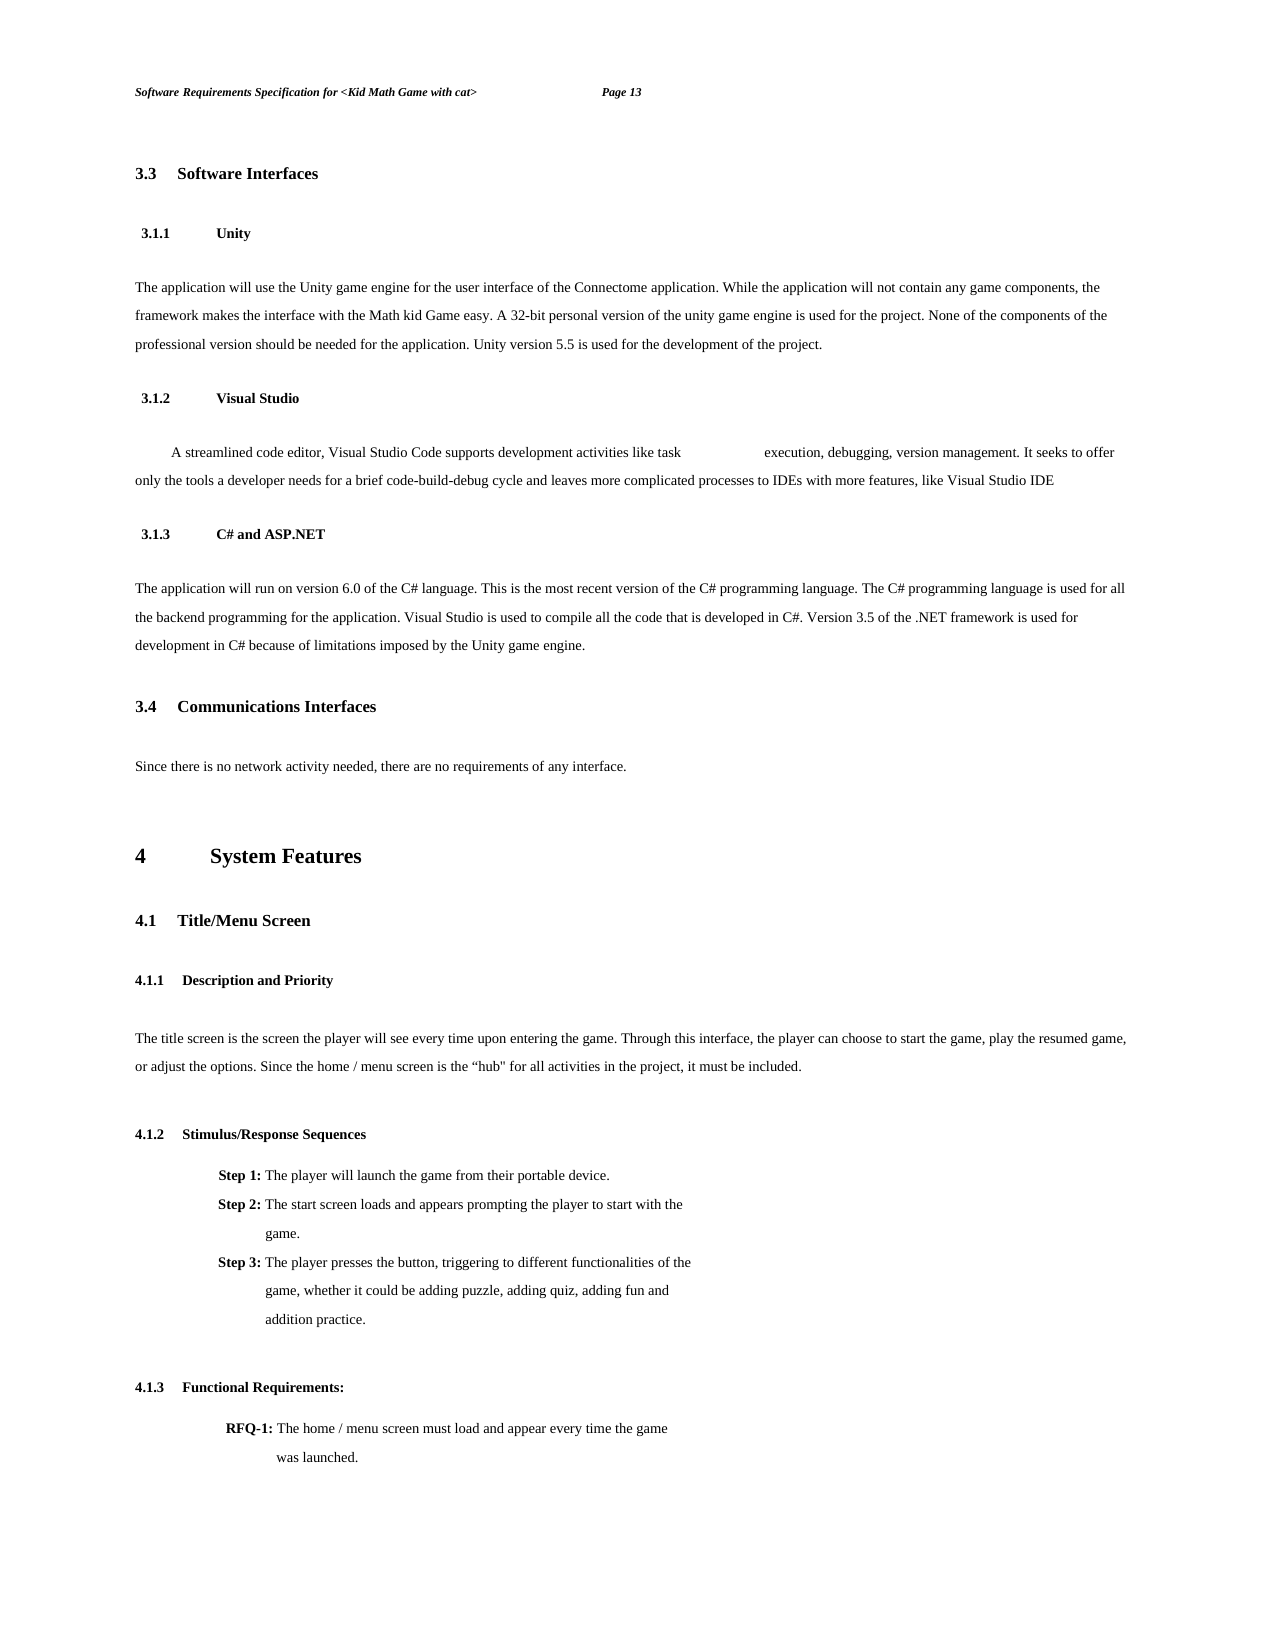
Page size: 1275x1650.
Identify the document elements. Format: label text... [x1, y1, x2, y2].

list Visual Studio [141, 378, 1140, 406]
text Step 3: The player presses the button, triggering to different functionalities of the [135, 1241, 1140, 1270]
subtitle 3.4 Communications Interfaces [135, 683, 1140, 717]
text The application will run on version 6.0 of the C# language. This is the most recent version of the C# programming language. The C# programming language is used for all the backend programming for the application. Visual Studio is used to compile all the code that is developed in C#. Version 3.5 of the .NET framework is used for development in C# because of limitations imposed by the Unity game engine. [135, 568, 1140, 654]
text game. [135, 1213, 1140, 1241]
text A streamlined code editor, Visual Studio Code supports development activities like task execution, debugging, version management. It seeks to offer only the tools a developer needs for a brief code-build-debug cycle and leaves more complicated processes to IDEs with more features, like Visual Studio IDE [135, 431, 1140, 489]
text The title screen is the screen the player will see every time upon entering the game. Through this interface, the player can choose to start the game, play the resumed game, or adjust the options. Since the home / menu screen is the “hub" for all activities in the project, it must be included. [135, 1017, 1140, 1075]
subtitle 4.1.2 Stimulus/Response Sequences [135, 1114, 1140, 1143]
subtitle 3.3 Software Interfaces [135, 150, 1140, 183]
text Step 2: The start screen loads and appears prompting the player to start with the [135, 1184, 1140, 1213]
text Step 1: The player will launch the game from their portable device. [135, 1155, 1140, 1184]
list Unity [141, 213, 1140, 241]
text addition practice. [135, 1299, 1140, 1328]
subtitle 4.1 Title/Menu Screen [135, 897, 1140, 930]
subtitle 4.1.1 Description and Priority [135, 959, 1140, 988]
text game, whether it could be adding puzzle, adding quiz, adding fun and [135, 1270, 1140, 1299]
subtitle 4.1.3 Functional Requirements: [135, 1366, 1140, 1395]
text RFQ-1: The home / menu screen must load and appear every time the game was launched. [135, 1408, 1140, 1465]
text The application will use the Unity game engine for the user interface of the Connectome application. While the application will not contain any game components, the framework makes the interface with the Math kid Game easy. A 32-bit personal version of the unity game engine is used for the project. None of the components of the professional version should be needed for the application. Unity version 5.5 is used for the development of the project. [135, 266, 1140, 353]
list C# and ASP.NET [141, 514, 1140, 543]
subtitle System Features [135, 824, 1140, 868]
text Since there is no network activity needed, there are no requirements of any interface. [135, 746, 1140, 774]
